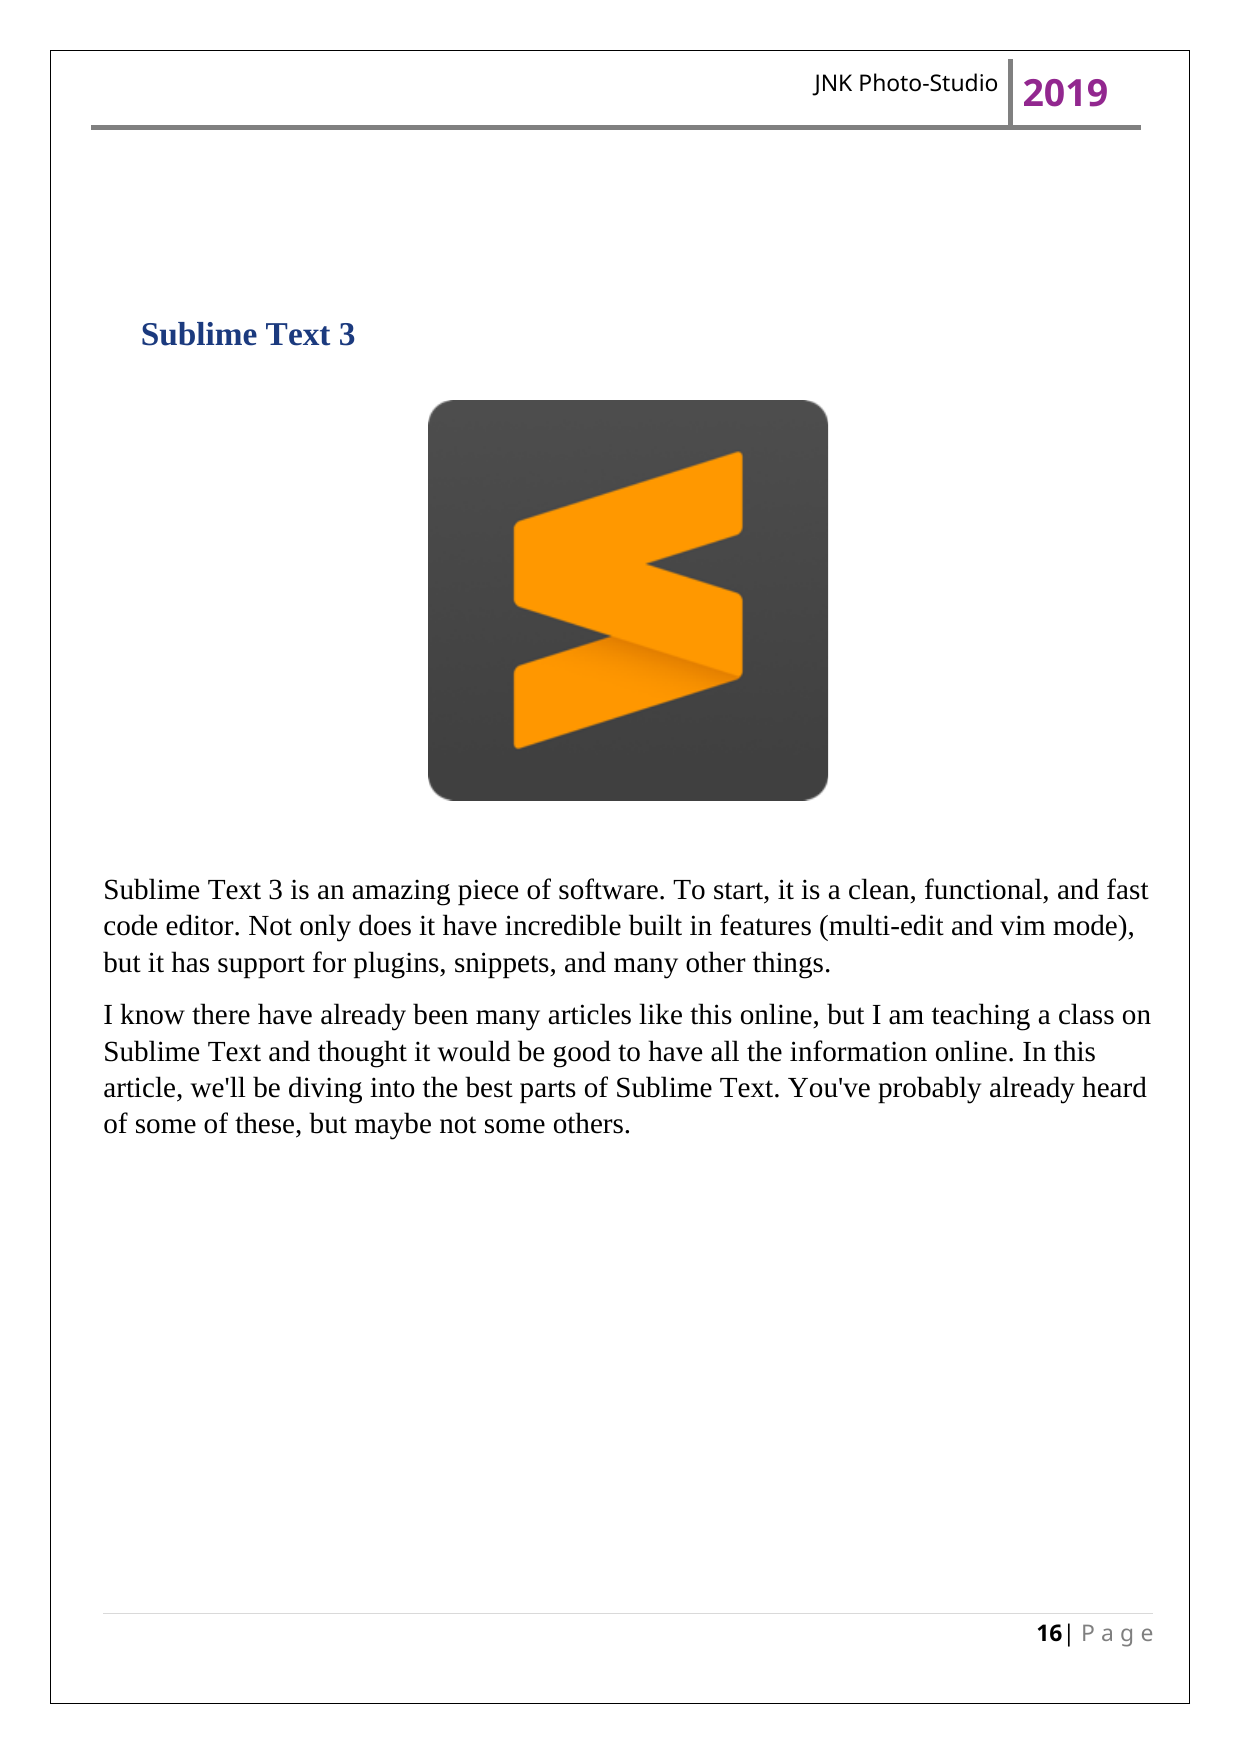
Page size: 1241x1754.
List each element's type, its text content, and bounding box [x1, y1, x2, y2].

picture [428, 400, 829, 801]
subtitle Sublime Text 3 [141, 314, 1149, 353]
text Sublime Text 3 is an amazing piece of software. To start, it is a clean, functional, and fast code editor. Not only does it have incredible built in features (multi-edit and vim mode), but it has support for plugins, snippets, and many other things. [103, 872, 1153, 978]
text I know there have already been many articles like this online, but I am teaching a class on Sublime Text and thought it would be good to have all the information online. In this article, we'll be diving into the best parts of Sublime Text. You've probably already heard of some of these, but maybe not some others. [103, 997, 1153, 1139]
